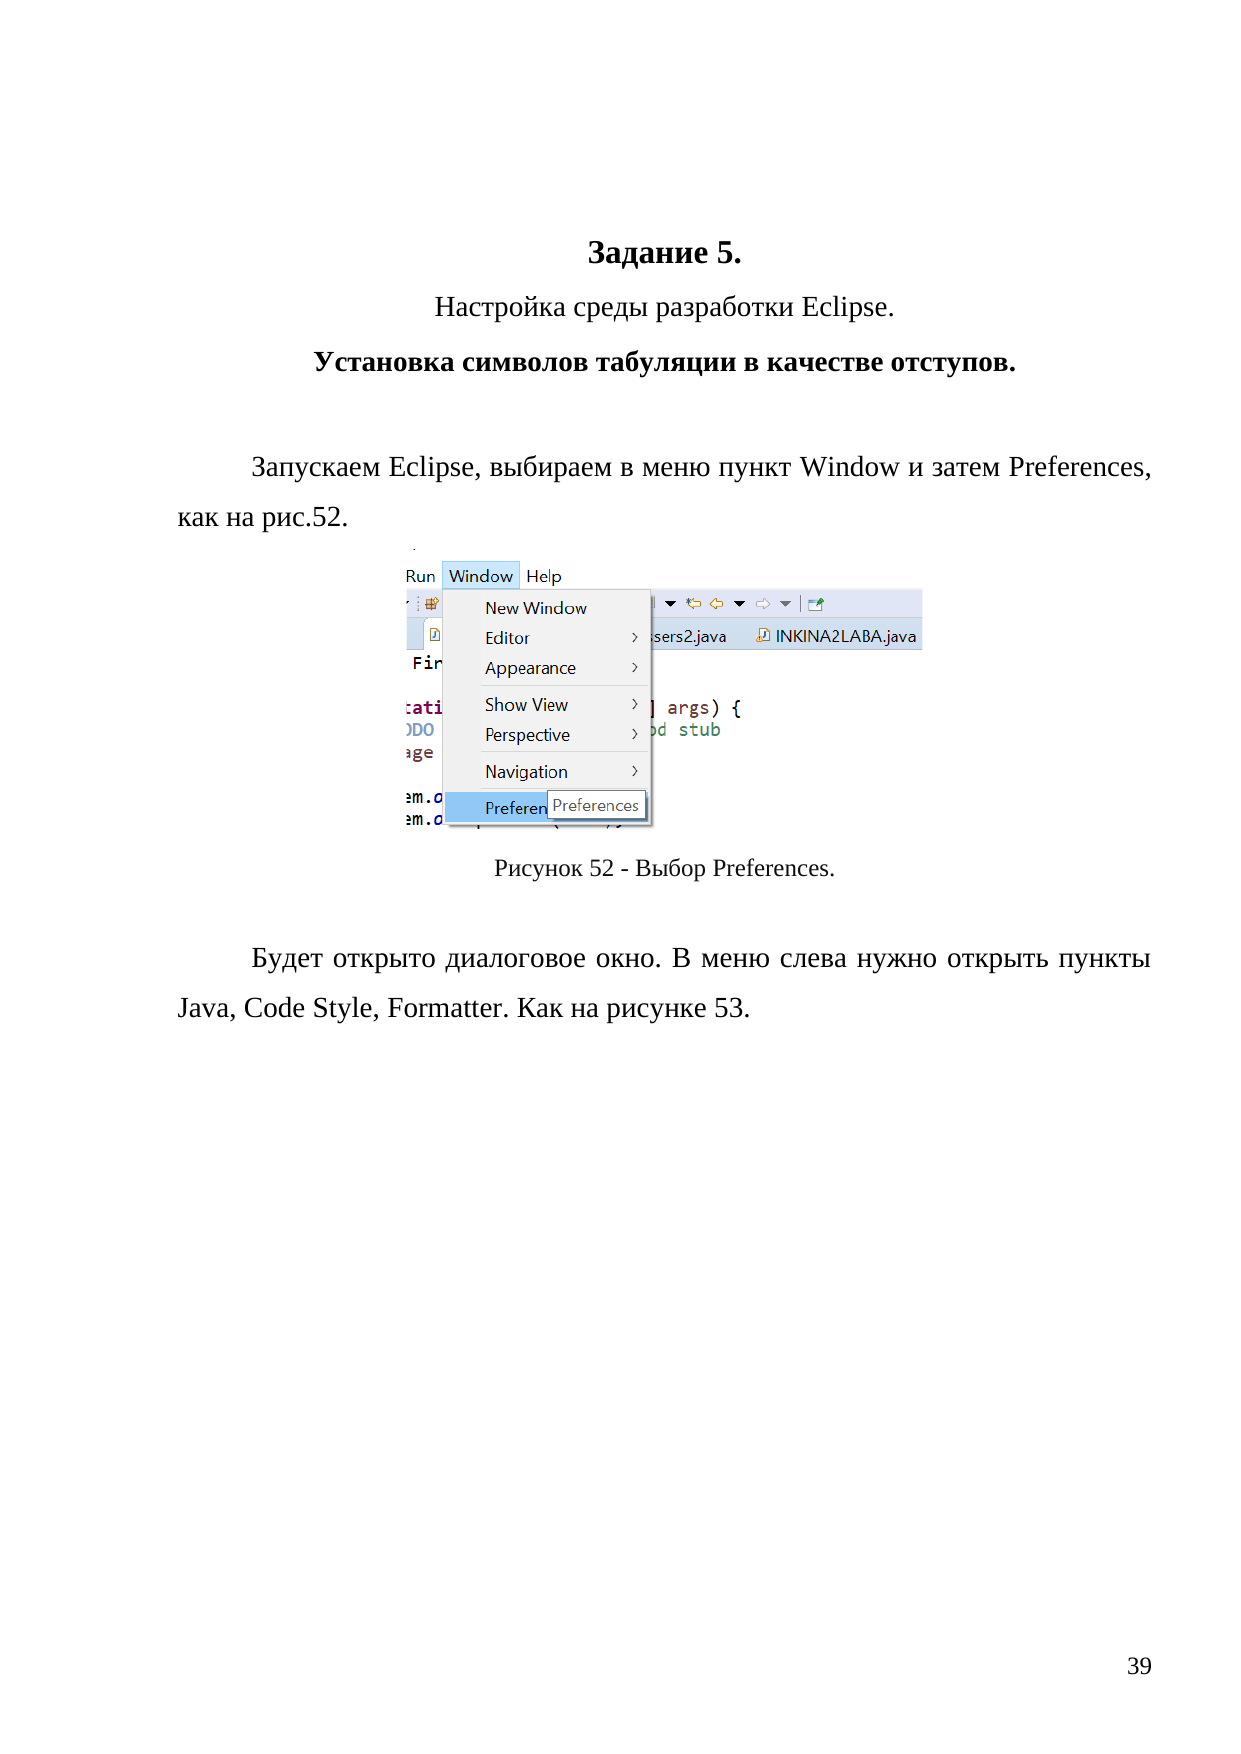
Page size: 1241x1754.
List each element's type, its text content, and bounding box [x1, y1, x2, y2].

text Рисунок 52 - Выбор Preferences. [177, 853, 1152, 882]
text Установка символов табуляции в качестве отступов. [177, 344, 1152, 378]
picture [406, 549, 923, 837]
text Будет открыто диалоговое окно. В меню слева нужно открыть пункты Java, Code Style, Formatter. Как на рисунке 53. [177, 940, 1152, 1024]
text Задание 5. [177, 232, 1152, 270]
text Настройка среды разработки Eclipse. [177, 289, 1152, 323]
text Запускаем Eclipse, выбираем в меню пункт Window и затем Preferences, как на рис.52. [177, 449, 1152, 533]
